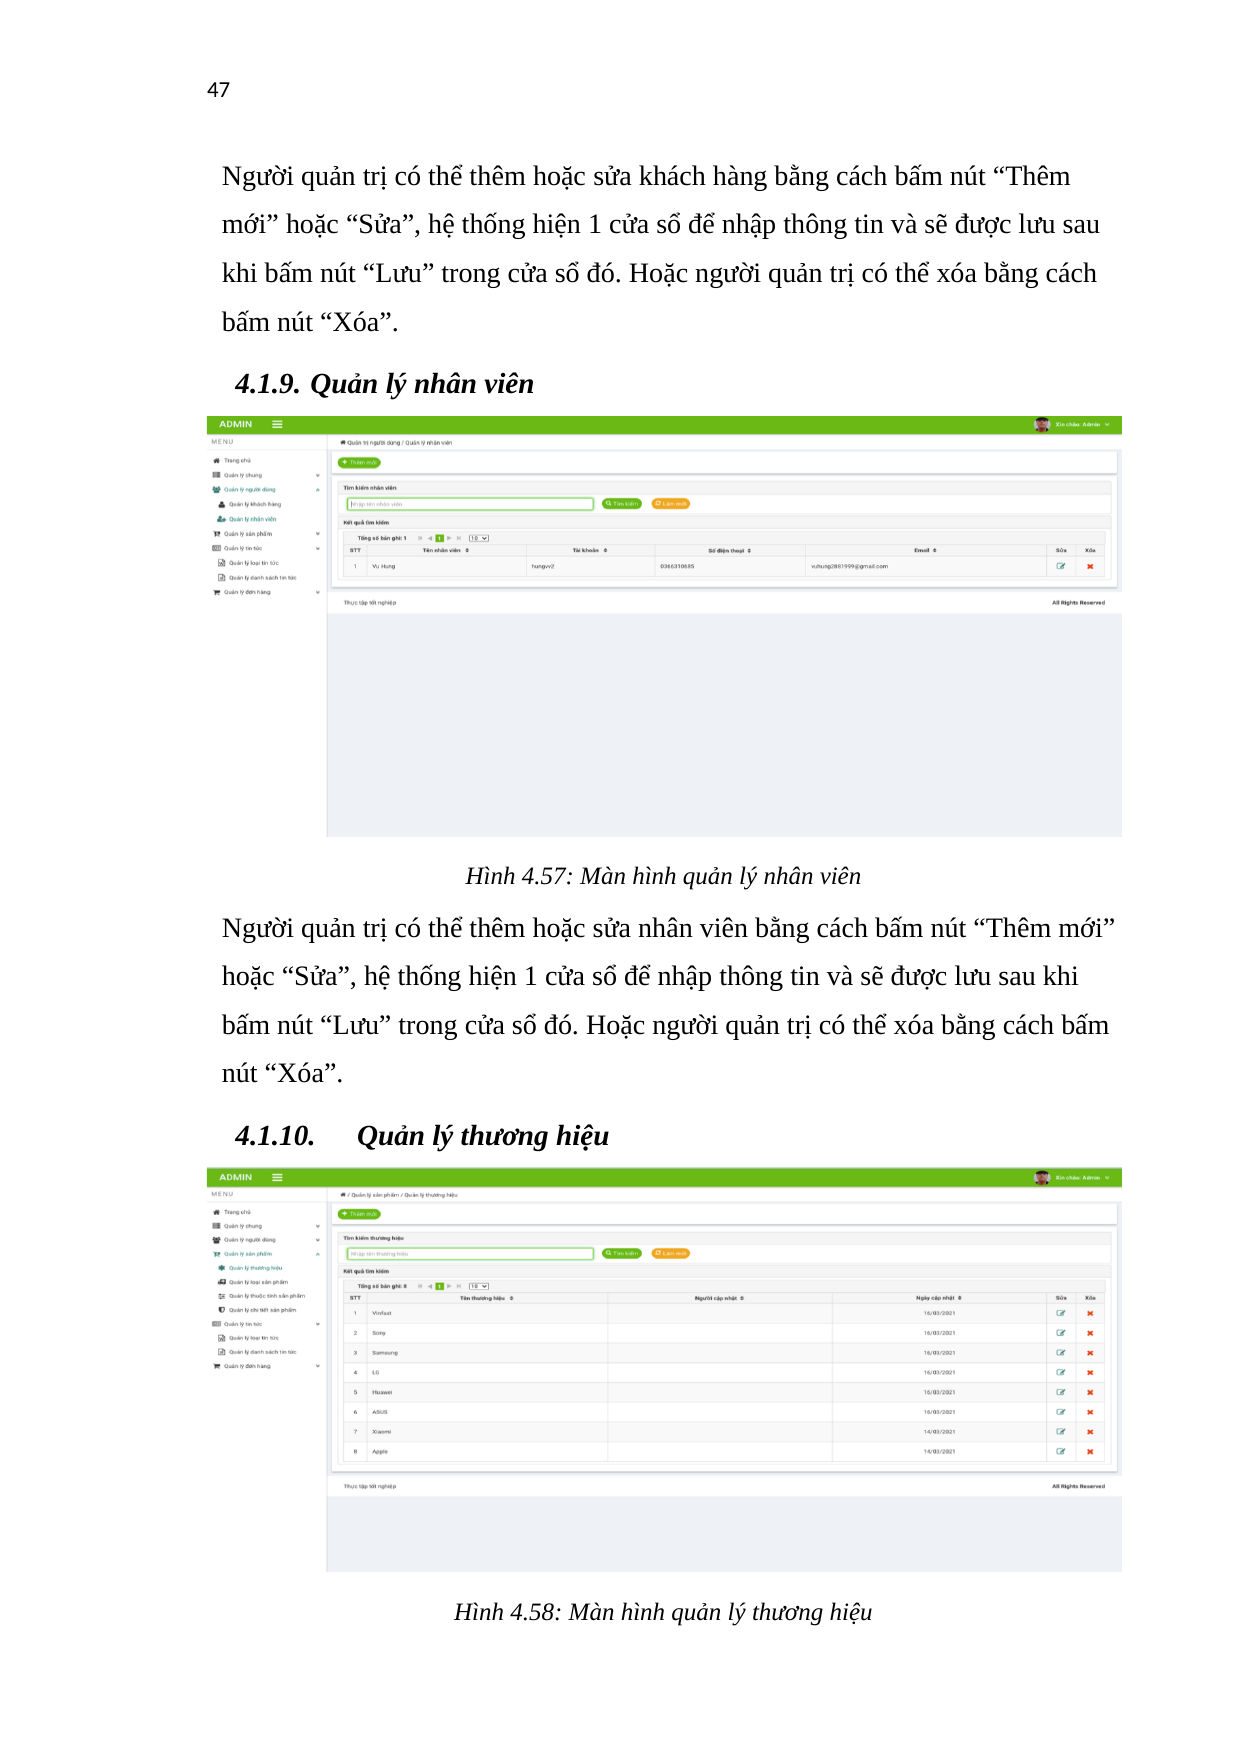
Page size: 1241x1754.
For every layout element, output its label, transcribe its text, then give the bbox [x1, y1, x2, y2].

text Người quản trị có thể thêm hoặc sửa nhân viên bằng cách bấm nút “Thêm mới” hoặc “Sửa”, hệ thống hiện 1 cửa sổ để nhập thông tin và sẽ được lưu sau khi bấm nút “Lưu” trong cửa sổ đó. Hoặc người quản trị có thể xóa bằng cách bấm nút “Xóa”. [222, 911, 1122, 1089]
subtitle Quản lý thương hiệu [235, 1118, 1122, 1151]
subtitle Quản lý nhân viên [235, 366, 1122, 399]
text Người quản trị có thể thêm hoặc sửa khách hàng bằng cách bấm nút “Thêm mới” hoặc “Sửa”, hệ thống hiện 1 cửa sổ để nhập thông tin và sẽ được lưu sau khi bấm nút “Lưu” trong cửa sổ đó. Hoặc người quản trị có thể xóa bằng cách bấm nút “Xóa”. [222, 159, 1122, 337]
picture [206, 416, 1122, 837]
picture [206, 1167, 1122, 1572]
